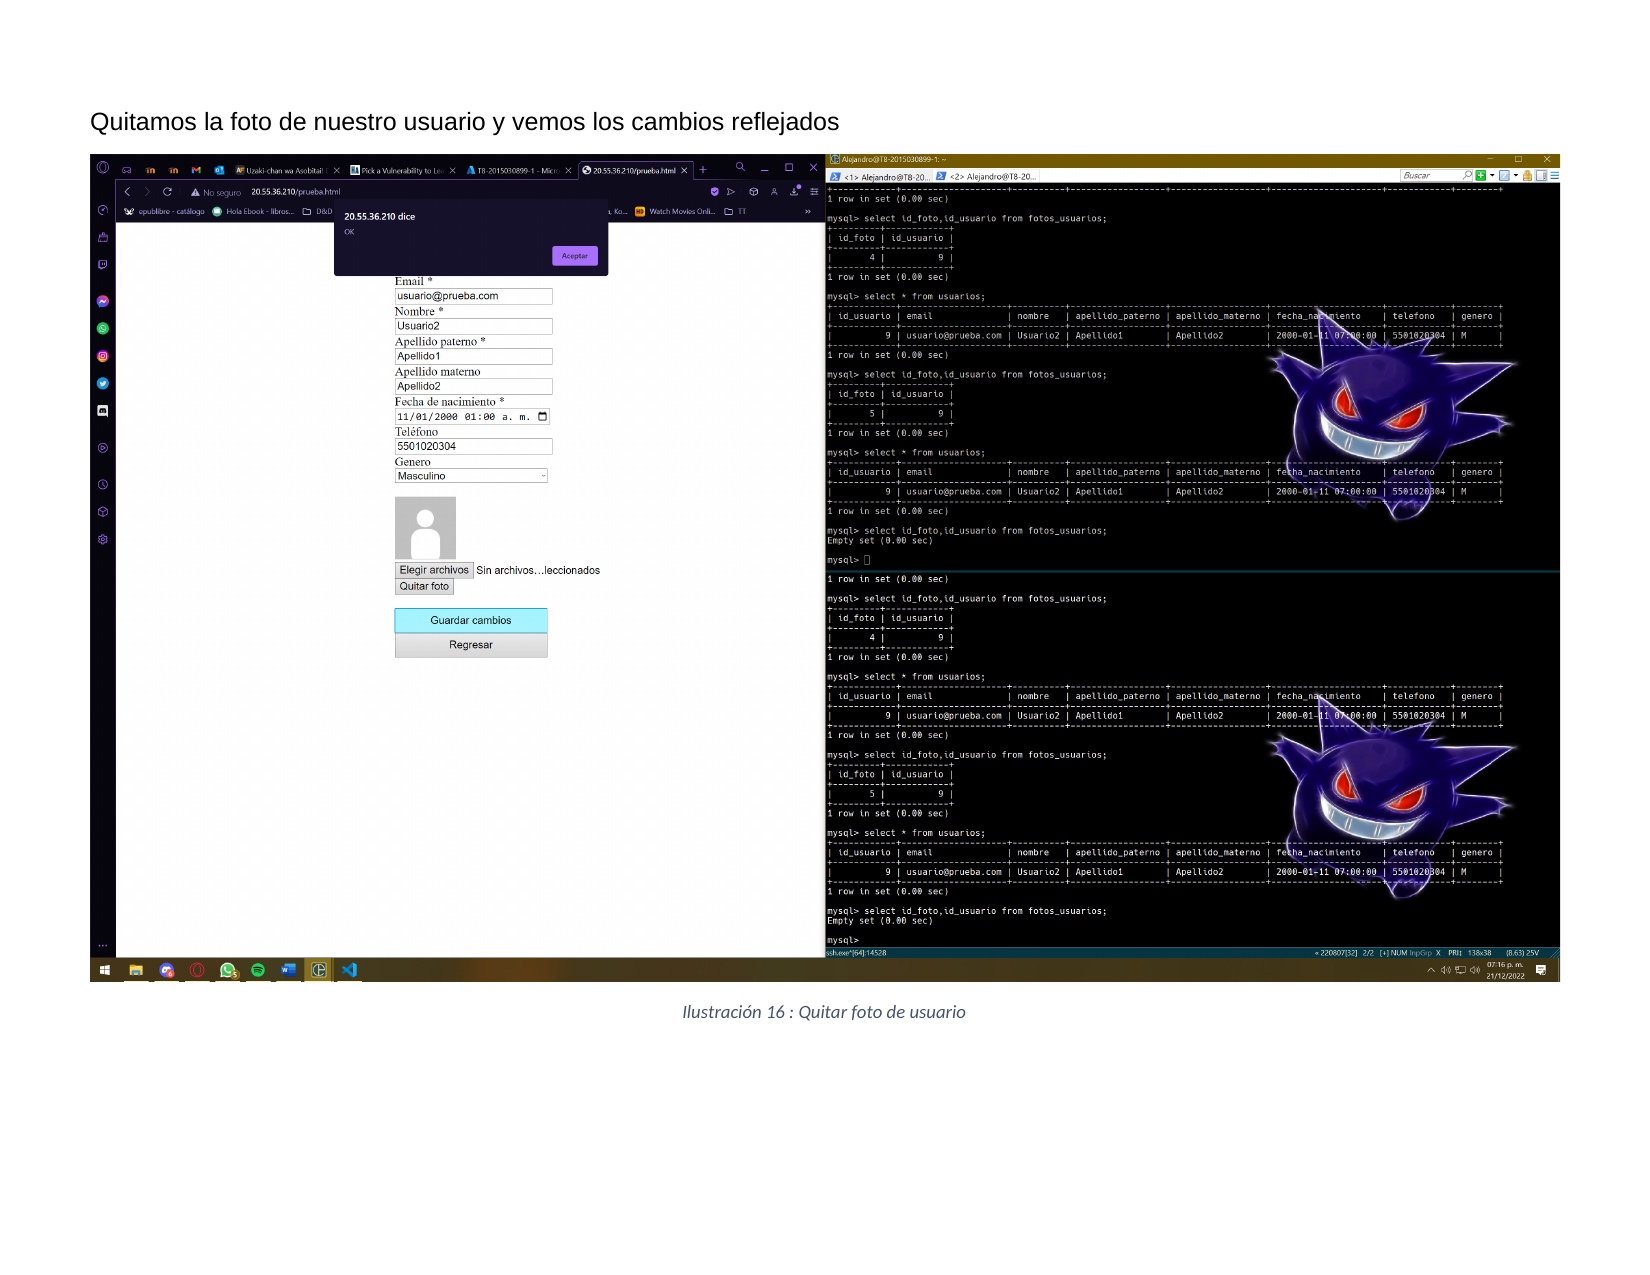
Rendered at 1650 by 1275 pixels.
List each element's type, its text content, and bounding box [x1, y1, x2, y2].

picture [90, 154, 1561, 982]
text Quitamos la foto de nuestro usuario y vemos los cambios reflejados [90, 107, 1560, 136]
